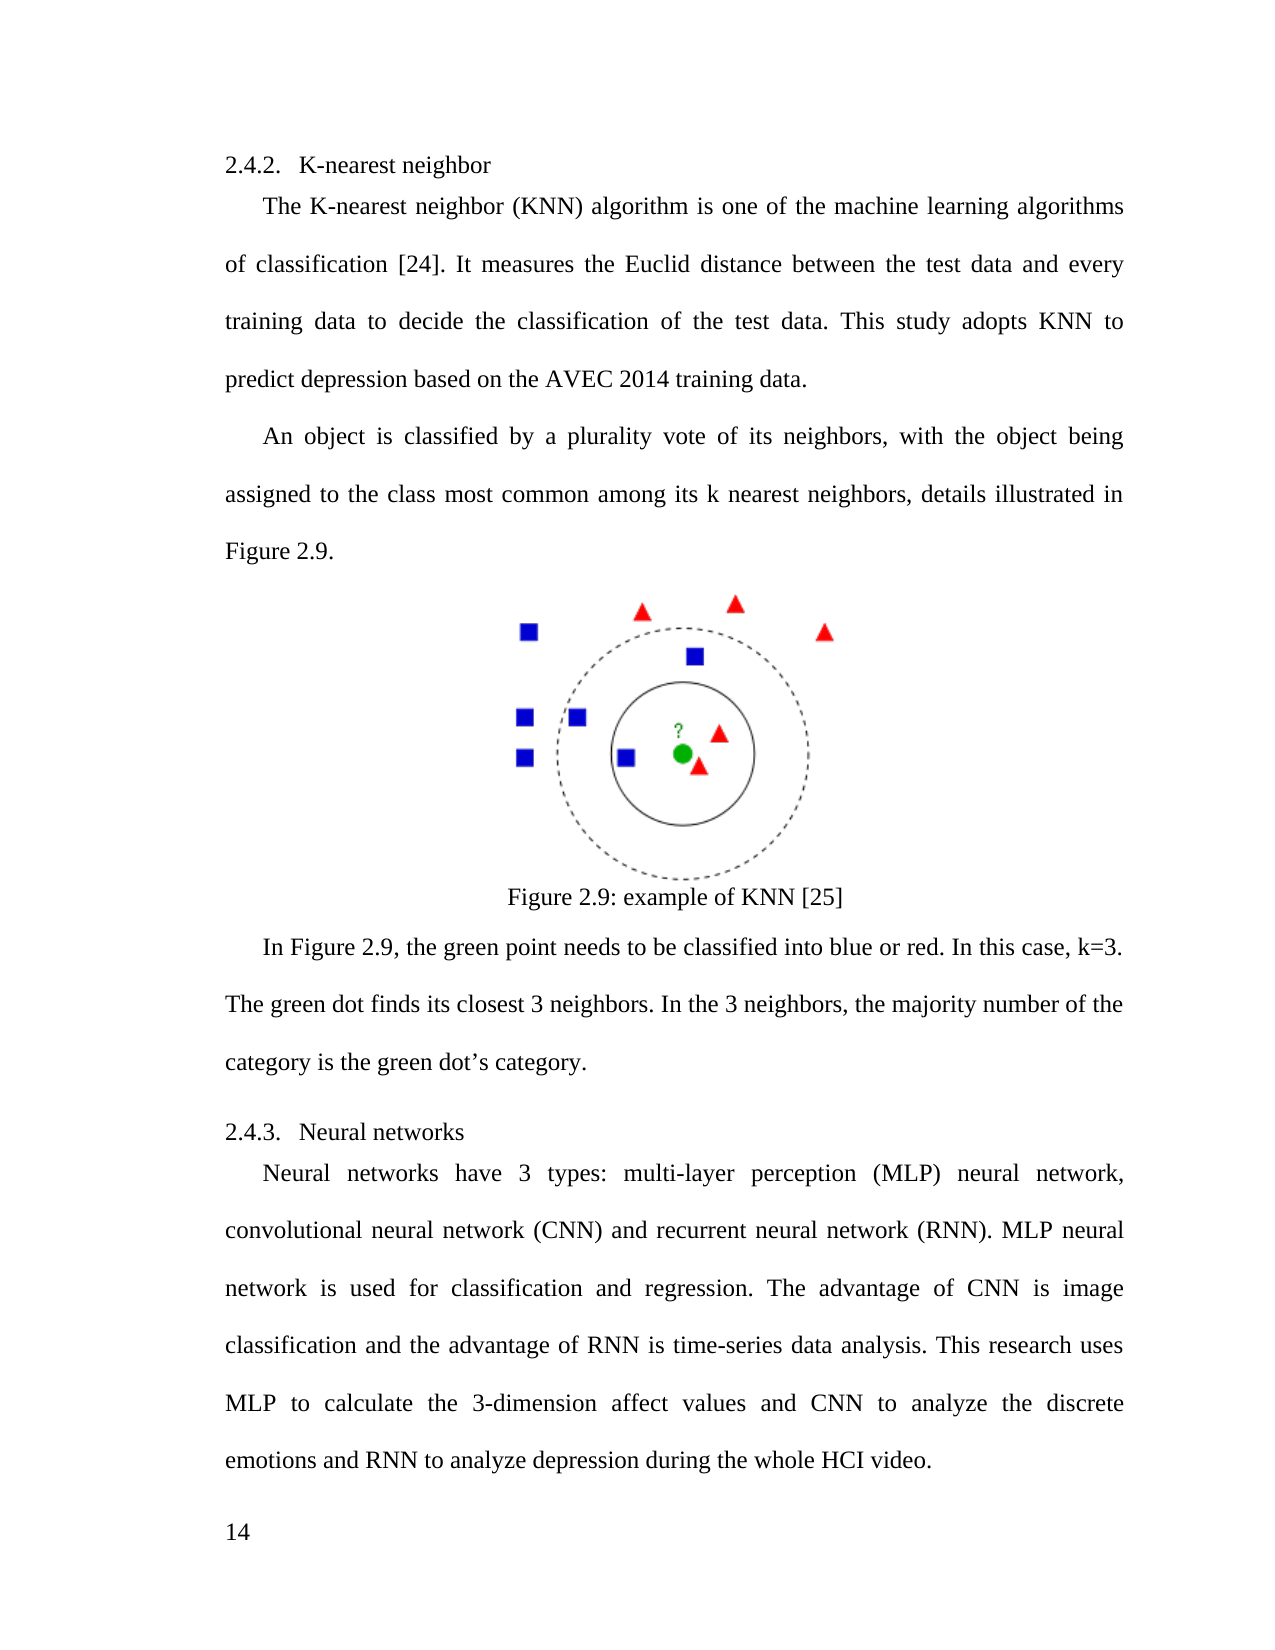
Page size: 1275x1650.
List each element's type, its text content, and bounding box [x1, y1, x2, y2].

picture [515, 593, 835, 882]
text Neural networks have 3 types: multi-layer perception (MLP) neural network, convolutional neural network (CNN) and recurrent neural network (RNN). MLP neural network is used for classification and regression. The advantage of CNN is image classification and the advantage of RNN is time-series data analysis. This research uses MLP to calculate the 3-dimension affect values and CNN to analyze the discrete emotions and RNN to analyze depression during the whole HCI video. [225, 1158, 1125, 1474]
text The K-nearest neighbor (KNN) algorithm is one of the machine learning algorithms of classification [24]. It measures the Euclid distance between the test data and every training data to decide the classification of the test data. This study adopts KNN to predict depression based on the AVEC 2014 training data. [225, 191, 1125, 392]
subtitle Neural networks [225, 1117, 1125, 1145]
subtitle K-nearest neighbor [225, 150, 1125, 179]
